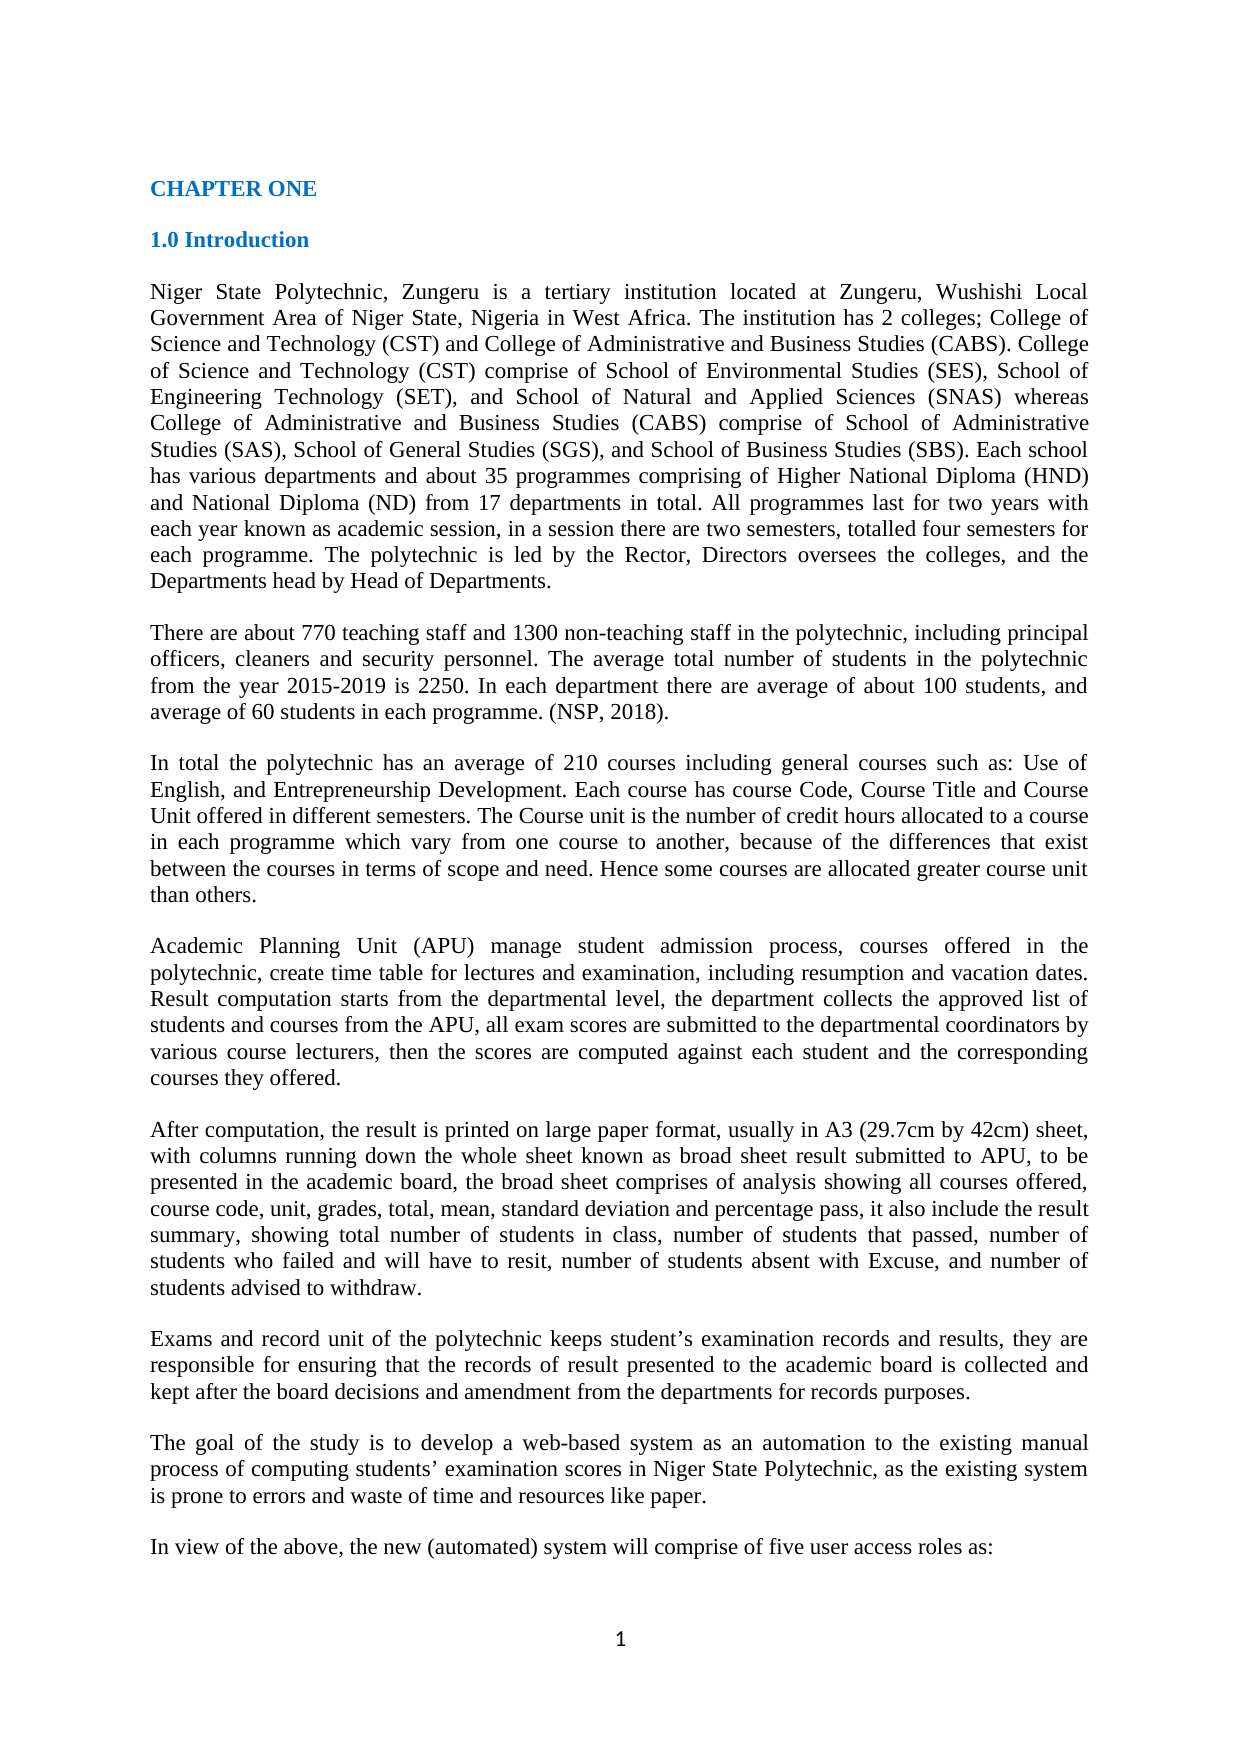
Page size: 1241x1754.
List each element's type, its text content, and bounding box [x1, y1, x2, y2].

text In view of the above, the new (automated) system will comprise of five user access roles as: [150, 1533, 1090, 1559]
text Niger State Polytechnic, Zungeru is a tertiary institution located at Zungeru, Wushishi Local Government Area of Niger State, Nigeria in West Africa. The institution has 2 colleges; College of Science and Technology (CST) and College of Administrative and Business Studies (CABS). College of Science and Technology (CST) comprise of School of Environmental Studies (SES), School of Engineering Technology (SET), and School of Natural and Applied Sciences (SNAS) whereas College of Administrative and Business Studies (CABS) comprise of School of Administrative Studies (SAS), School of General Studies (SGS), and School of Business Studies (SBS). Each school has various departments and about 35 programmes comprising of Higher National Diploma (HND) and National Diploma (ND) from 17 departments in total. All programmes last for two years with each year known as academic session, in a session there are two semesters, totalled four semesters for each programme. The polytechnic is led by the Rector, Directors oversees the colleges, and the Departments head by Head of Departments. [150, 278, 1090, 594]
text After computation, the result is printed on large paper format, usually in A3 (29.7cm by 42cm) sheet, with columns running down the whole sheet known as broad sheet result submitted to APU, to be presented in the academic board, the broad sheet comprises of analysis showing all courses offered, course code, unit, grades, total, mean, standard deviation and percentage pass, it also include the result summary, showing total number of students in class, number of students that passed, number of students who failed and will have to resit, number of students absent with Excuse, and number of students advised to withdraw. [150, 1116, 1090, 1300]
text Academic Planning Unit (APU) manage student admission process, courses offered in the polytechnic, create time table for lectures and examination, including resumption and vacation dates. Result computation starts from the departmental level, the department collects the approved list of students and courses from the APU, all exam scores are submitted to the departmental coordinators by various course lecturers, then the scores are computed against each student and the corresponding courses they offered. [150, 932, 1090, 1091]
text Exams and record unit of the polytechnic keeps student’s examination records and results, they are responsible for ensuring that the records of result presented to the academic board is collected and kept after the board decisions and amendment from the departments for records purposes. [150, 1325, 1090, 1404]
subtitle CHAPTER ONE [150, 175, 1090, 201]
text There are about 770 teaching staff and 1300 non-teaching staff in the polytechnic, including principal officers, cleaners and security personnel. The average total number of students in the polytechnic from the year 2015-2019 is 2250. In each department there are average of about 100 students, and average of 60 students in each programme. (NSP, 2018). [150, 619, 1090, 724]
text The goal of the study is to develop a web-based system as an automation to the existing manual process of computing students’ examination scores in Niger State Polytechnic, as the existing system is prone to errors and waste of time and resources like paper. [150, 1429, 1090, 1508]
text In total the polytechnic has an average of 210 courses including general courses such as: Use of English, and Entrepreneurship Development. Each course has course Code, Course Title and Course Unit offered in different semesters. The Course unit is the number of credit hours allocated to a course in each programme which vary from one course to another, because of the differences that exist between the courses in terms of scope and need. Hence some courses are allocated greater course unit than others. [150, 749, 1090, 907]
subtitle 1.0 Introduction [150, 226, 1090, 253]
